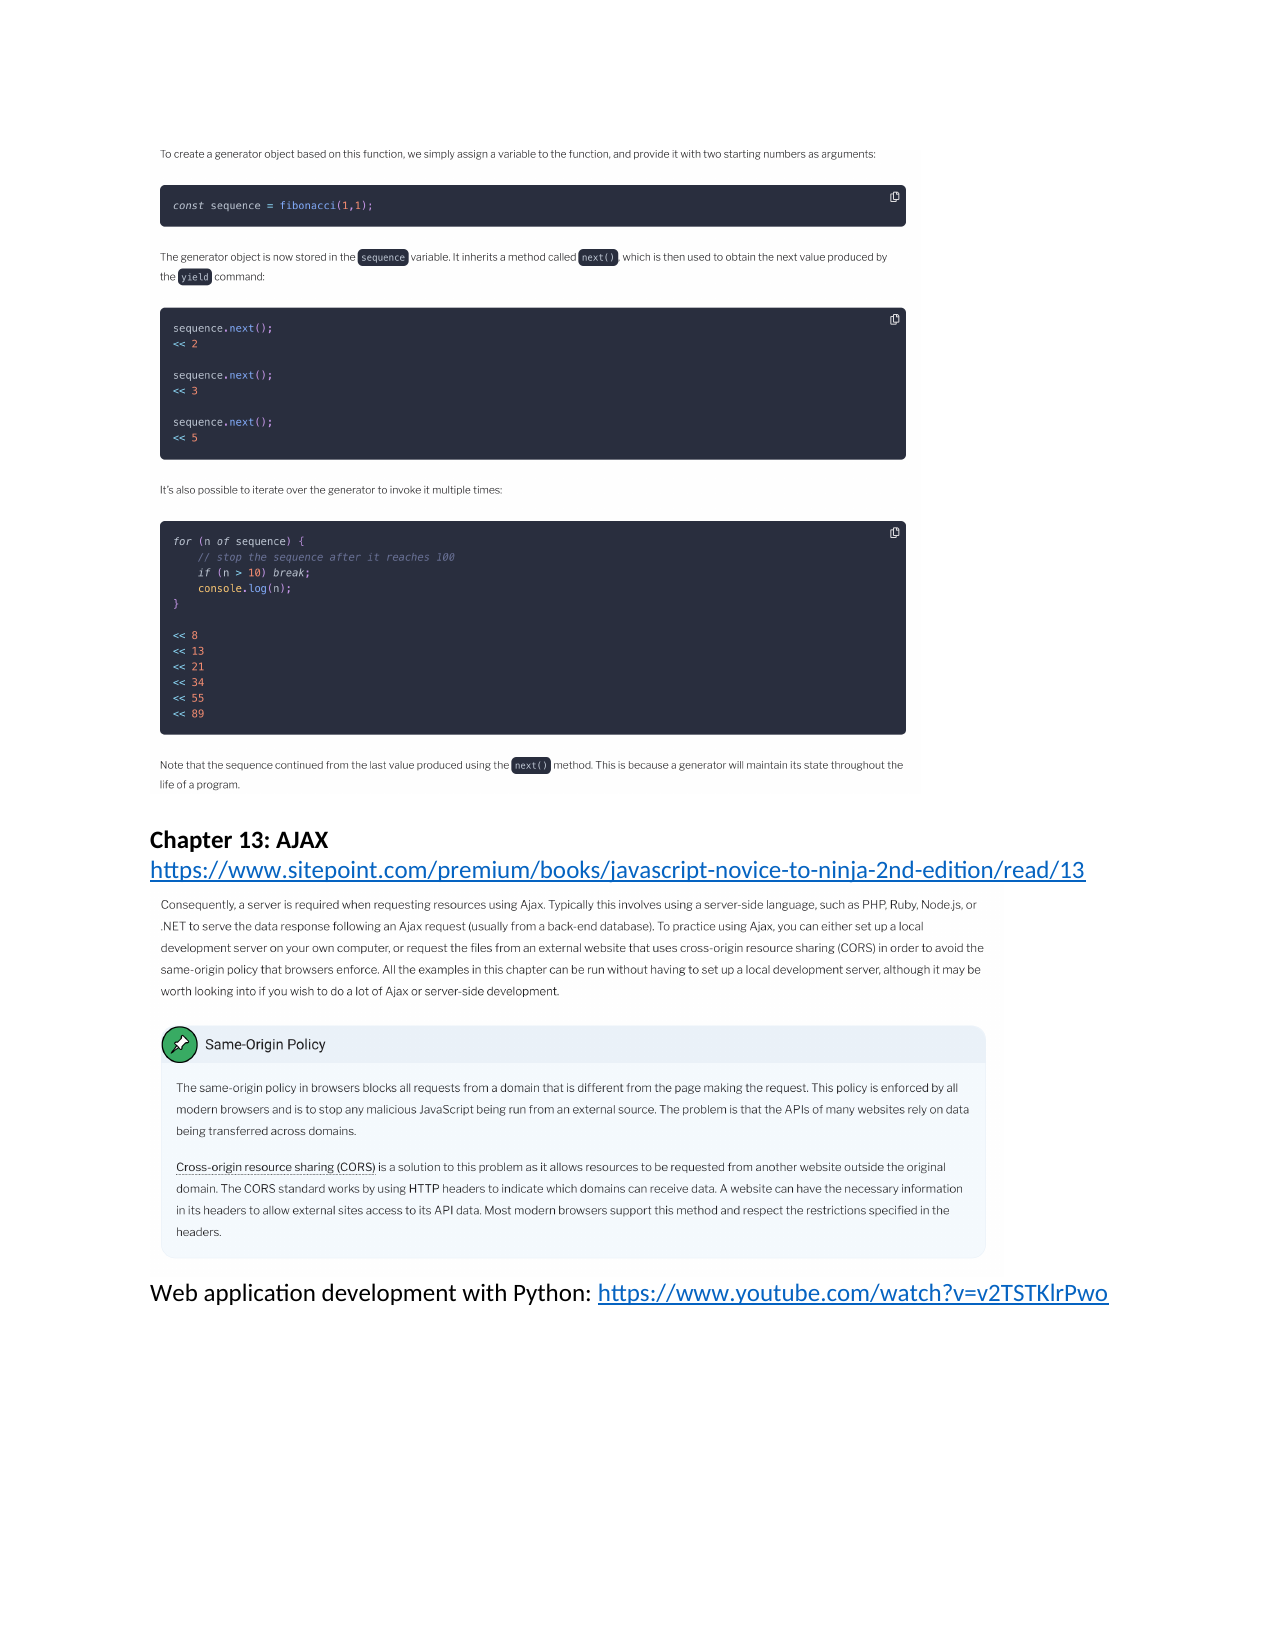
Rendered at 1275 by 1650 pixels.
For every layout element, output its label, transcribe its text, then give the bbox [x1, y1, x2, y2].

text Web application development with Python: https://www.youtube.com/watch?v=v2TSTKlrPwo [150, 1277, 1125, 1307]
picture [150, 150, 922, 794]
text https://www.sitepoint.com/premium/books/javascript-novice-to-ninja-2nd-edition/read/13 [150, 854, 1125, 885]
picture [150, 884, 1004, 1277]
text Chapter 13: AJAX [150, 824, 1125, 854]
